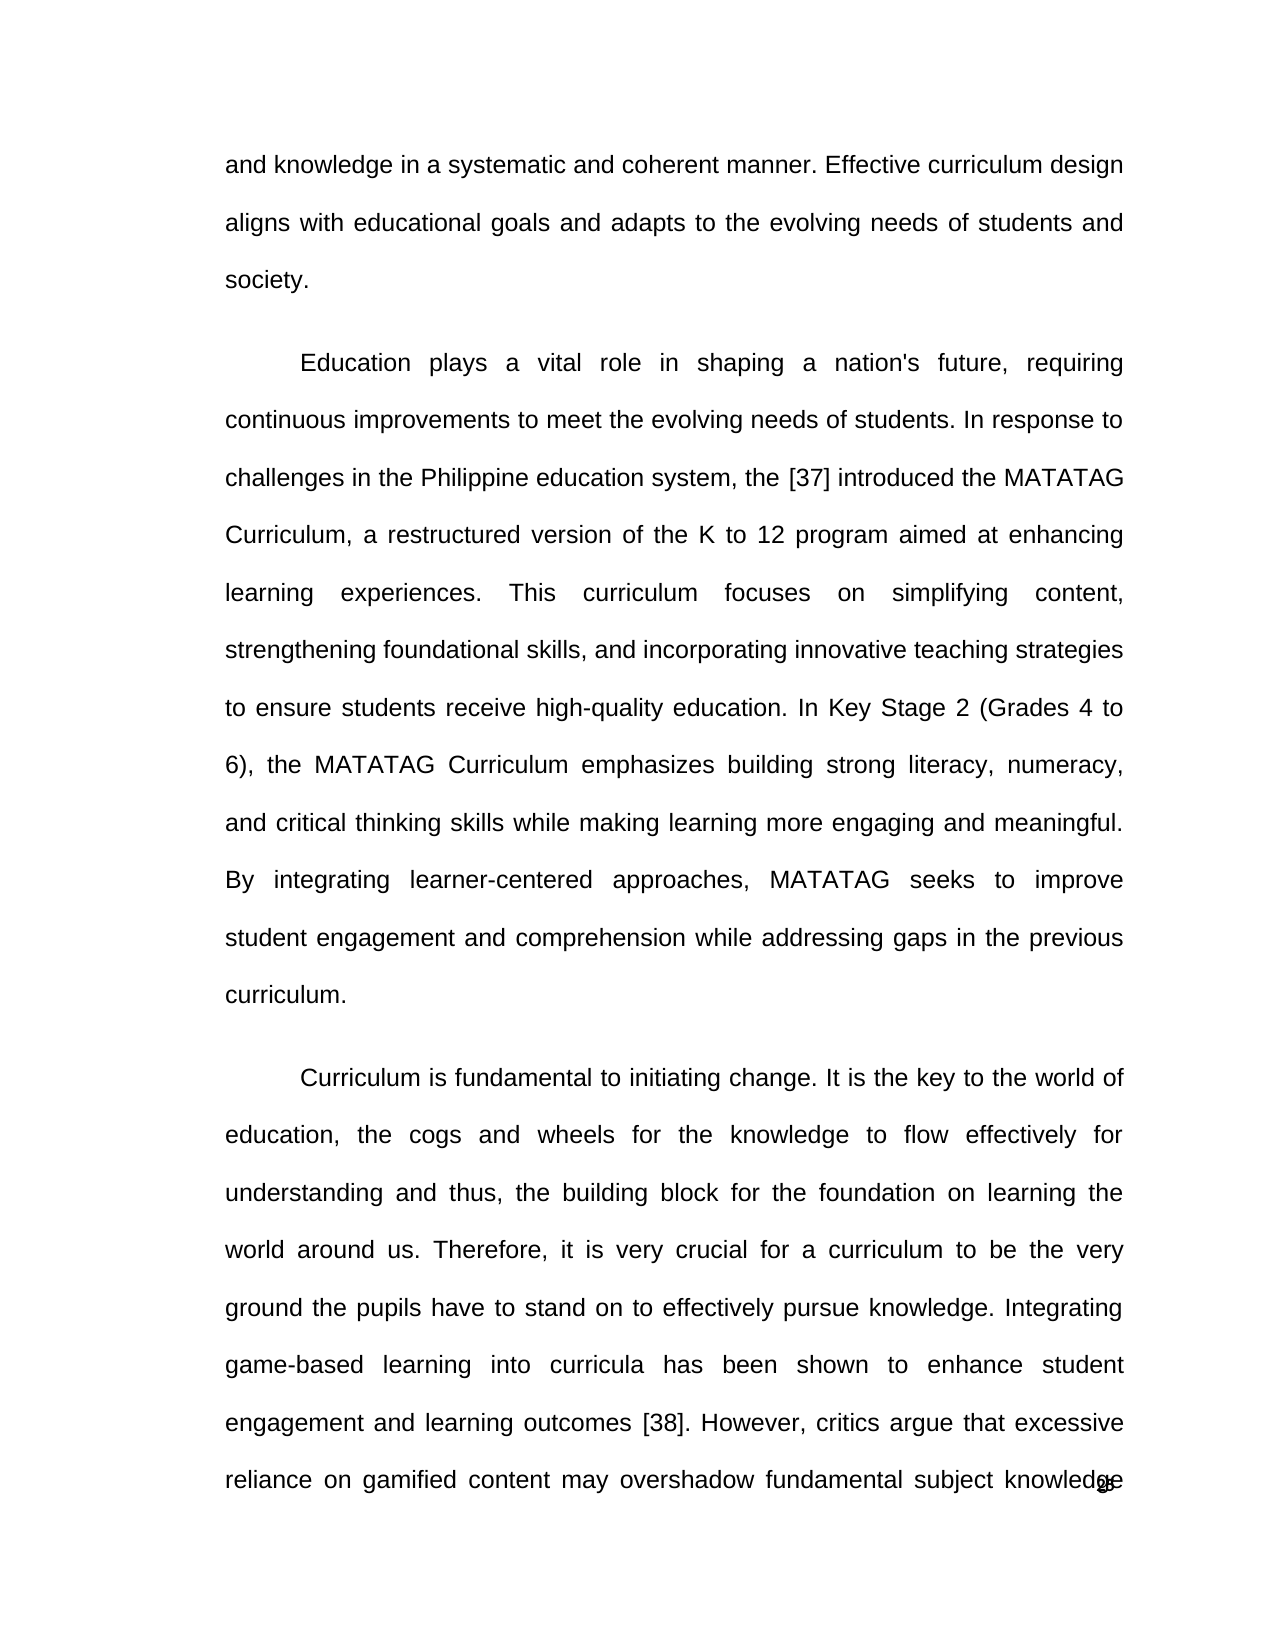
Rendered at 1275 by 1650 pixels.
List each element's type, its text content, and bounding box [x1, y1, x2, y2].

text Education plays a vital role in shaping a nation's future, requiring continuous improvements to meet the evolving needs of students. In response to challenges in the Philippine education system, the [37] introduced the MATATAG Curriculum, a restructured version of the K to 12 program aimed at enhancing learning experiences. This curriculum focuses on simplifying content, strengthening foundational skills, and incorporating innovative teaching strategies to ensure students receive high-quality education. In Key Stage 2 (Grades 4 to 6), the MATATAG Curriculum emphasizes building strong literacy, numeracy, and critical thinking skills while making learning more engaging and meaningful. By integrating learner-centered approaches, MATATAG seeks to improve student engagement and comprehension while addressing gaps in the previous curriculum. [225, 347, 1125, 1009]
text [225, 1062, 1125, 1494]
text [225, 150, 1125, 294]
